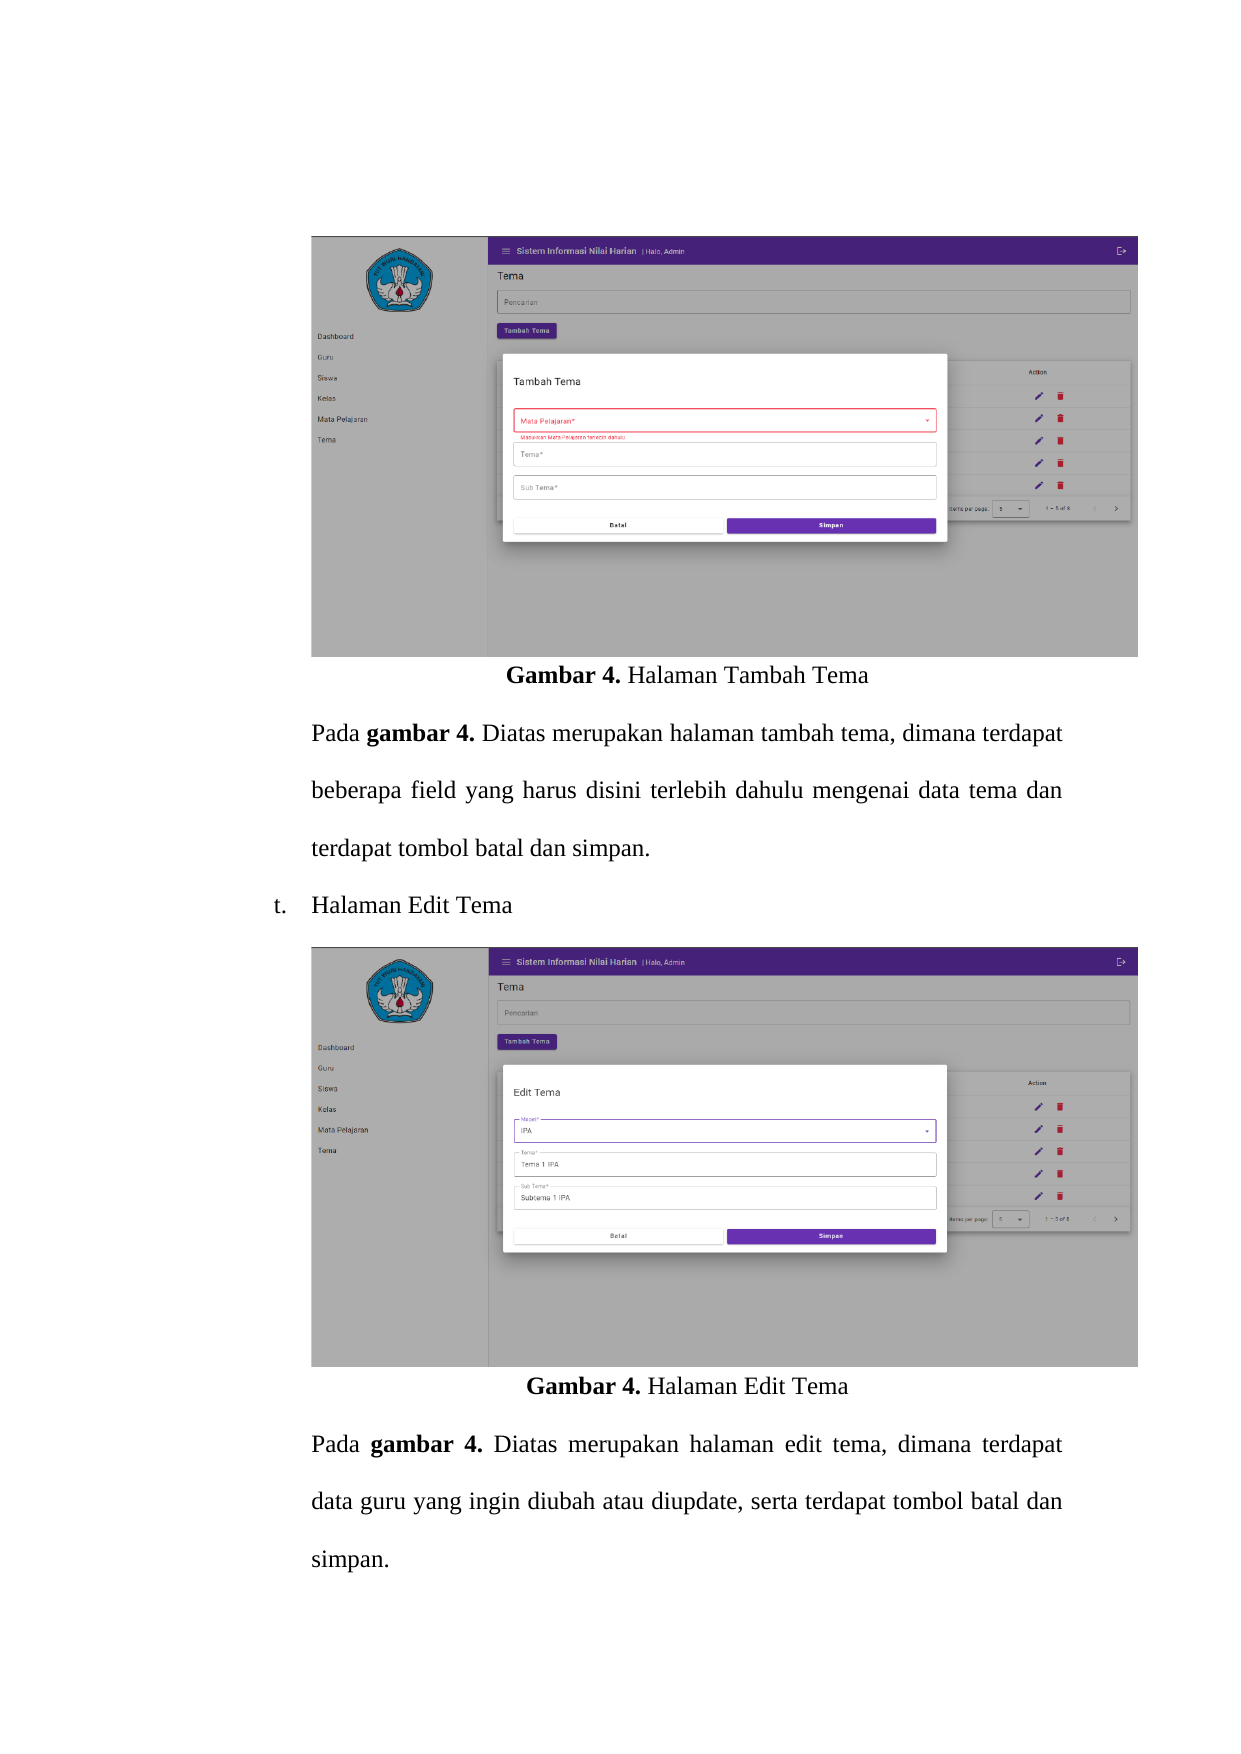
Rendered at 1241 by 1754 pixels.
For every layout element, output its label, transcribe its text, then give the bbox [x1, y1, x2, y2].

list Pada gambar 4. Diatas merupakan halaman tambah tema, dimana terdapat beberapa field yang harus disini terlebih dahulu mengenai data tema dan terdapat tombol batal dan simpan. [311, 718, 1063, 862]
picture [311, 947, 1138, 1367]
list Halaman Edit Tema [274, 890, 1063, 919]
picture [311, 236, 1138, 657]
list Gambar 4. Halaman Edit Tema [311, 1371, 1063, 1400]
list Gambar 4. Halaman Tambah Tema [311, 660, 1063, 689]
list Pada gambar 4. Diatas merupakan halaman edit tema, dimana terdapat data guru yang ingin diubah atau diupdate, serta terdapat tombol batal dan simpan. [311, 1429, 1063, 1572]
